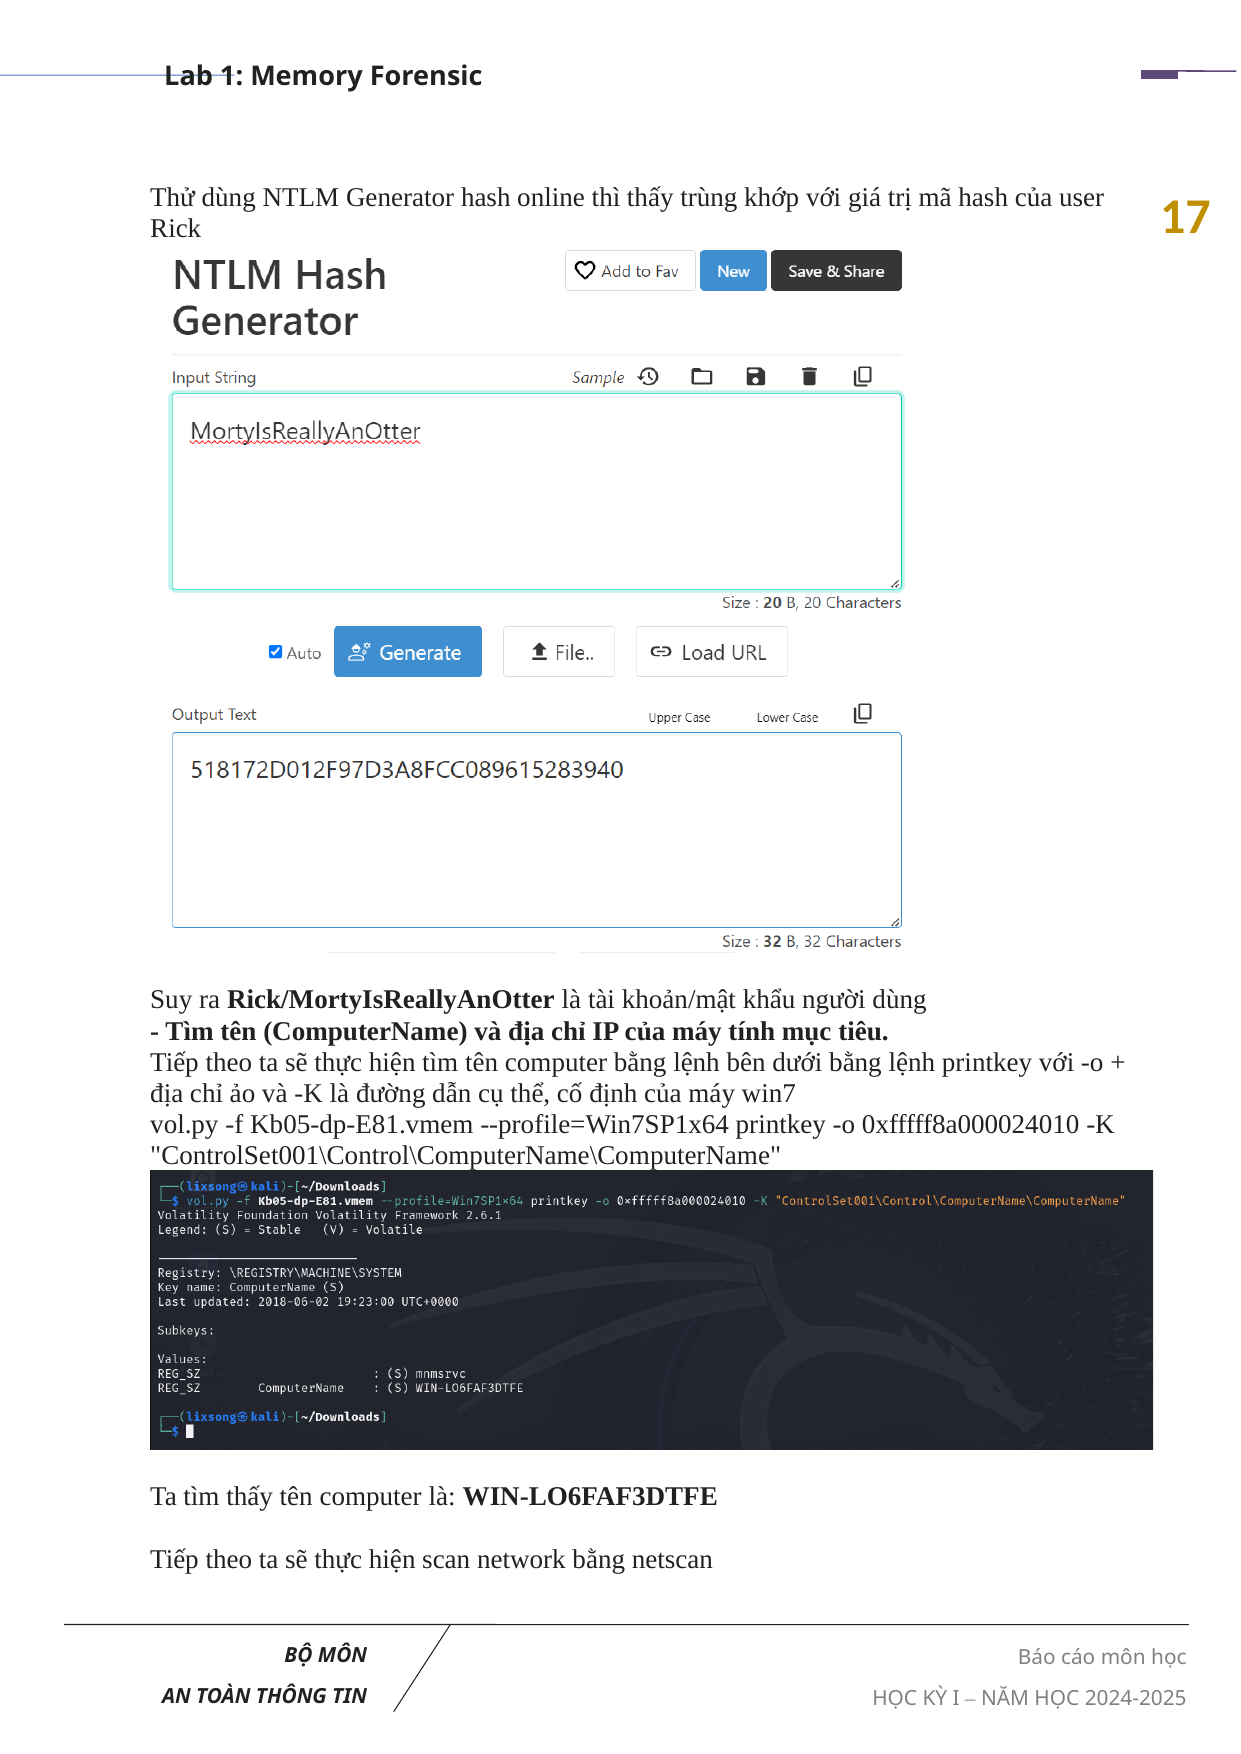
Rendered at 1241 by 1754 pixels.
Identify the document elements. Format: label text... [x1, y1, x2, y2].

text Thử dùng NTLM Generator hash online thì thấy trùng khớp với giá trị mã hash của user Rick [150, 181, 1153, 243]
picture [150, 1170, 1154, 1450]
text Tiếp theo ta sẽ thực hiện tìm tên computer bằng lệnh bên dưới bằng lệnh printkey với -o + địa chỉ ảo và -K là đường dẫn cụ thể, cố định của máy win7 [150, 1046, 1153, 1108]
text - Tìm tên (ComputerName) và địa chỉ IP của máy tính mục tiêu. [150, 1015, 1153, 1046]
text vol.py -f Kb05-dp-E81.vmem --profile=Win7SP1x64 printkey -o 0xfffff8a000024010 -K "ControlSet001\Control\ComputerName\ComputerName" [150, 1108, 1153, 1170]
text Tiếp theo ta sẽ thực hiện scan network bằng netscan [150, 1543, 1153, 1574]
picture [150, 243, 960, 953]
text Suy ra Rick/MortyIsReallyAnOtter là tài khoản/mật khẩu người dùng [150, 984, 1153, 1015]
text Ta tìm thấy tên computer là: WIN-LO6FAF3DTFE [150, 1481, 1153, 1512]
